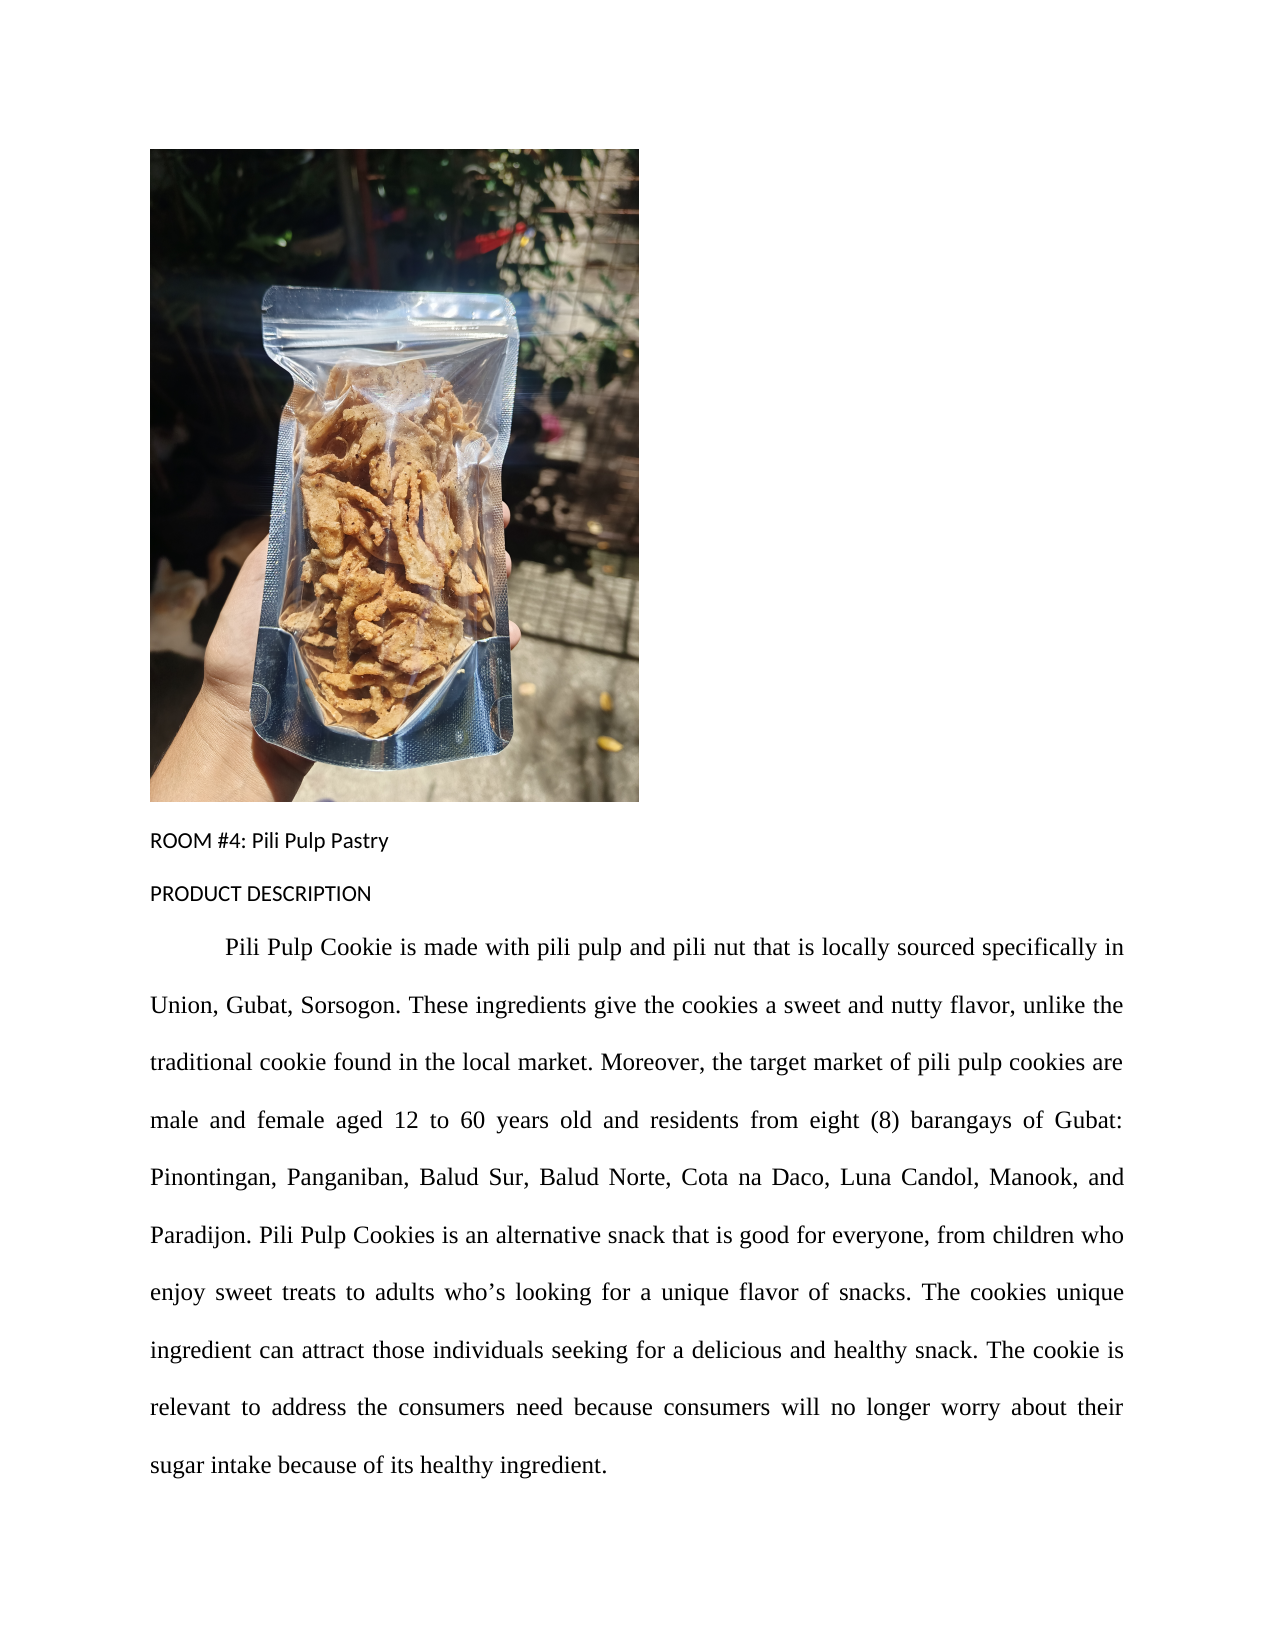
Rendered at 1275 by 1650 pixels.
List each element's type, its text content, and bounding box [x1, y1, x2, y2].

picture [150, 149, 639, 802]
text ROOM #4: Pili Pulp Pastry [150, 826, 1125, 854]
text Pili Pulp Cookie is made with pili pulp and pili nut that is locally sourced specifically in Union, Gubat, Sorsogon. These ingredients give the cookies a sweet and nutty flavor, unlike the traditional cookie found in the local market. Moreover, the target market of pili pulp cookies are male and female aged 12 to 60 years old and residents from eight (8) barangays of Gubat: Pinontingan, Panganiban, Balud Sur, Balud Norte, Cota na Daco, Luna Candol, Manook, and Paradijon. Pili Pulp Cookies is an alternative snack that is good for everyone, from children who enjoy sweet treats to adults who’s looking for a unique flavor of snacks. The cookies unique ingredient can attract those individuals seeking for a delicious and healthy snack. The cookie is relevant to address the consumers need because consumers will no longer worry about their sugar intake because of its healthy ingredient. [150, 932, 1125, 1479]
text PRODUCT DESCRIPTION [150, 879, 1125, 907]
